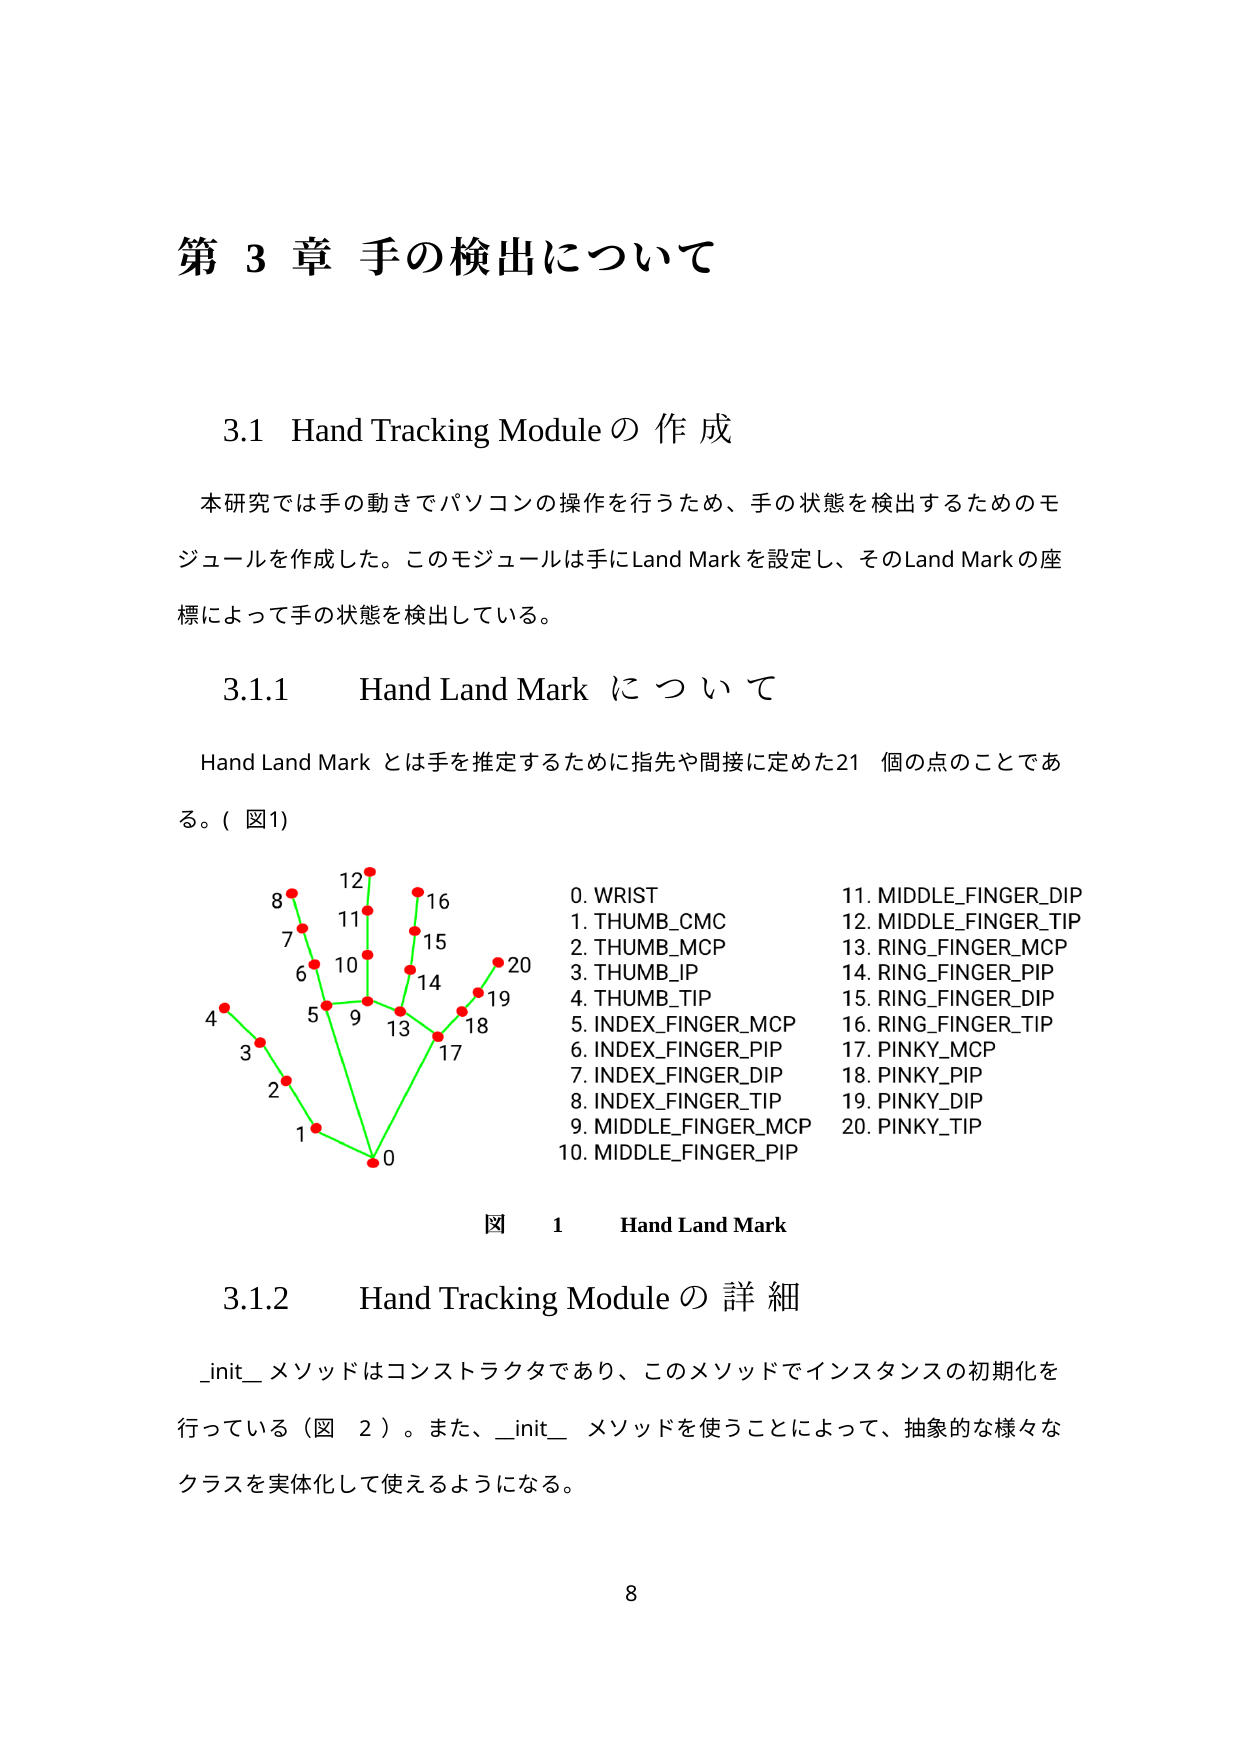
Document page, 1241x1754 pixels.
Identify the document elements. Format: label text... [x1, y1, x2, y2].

subtitle 手の検出について [177, 217, 1063, 292]
text 本研究では手の動きでパソコンの操作を行うため、手の状態を検出するためのモジュールを作成した。このモジュールは手にLand Markを設定し、そのLand Markの座標によって手の状態を検出している。 [177, 483, 1063, 633]
subtitle Hand Land Markについて [222, 649, 1063, 724]
subtitle Hand Tracking Moduleの詳細 [222, 1258, 1063, 1333]
text _init__メソッドはコンストラクタであり、このメソッドでインスタンスの初期化を行っている（図 2）。また、__init__メソッドを使うことによって、抽象的な様々なクラスを実体化して使えるようになる。 [177, 1351, 1063, 1501]
picture [200, 863, 1086, 1172]
text Hand Land Markとは手を推定するために指先や間接に定めた21個の点のことである。(図1) [177, 742, 1063, 836]
text Hand Land Mark [197, 1204, 1063, 1242]
subtitle Hand Tracking Moduleの作成 [222, 389, 1063, 464]
